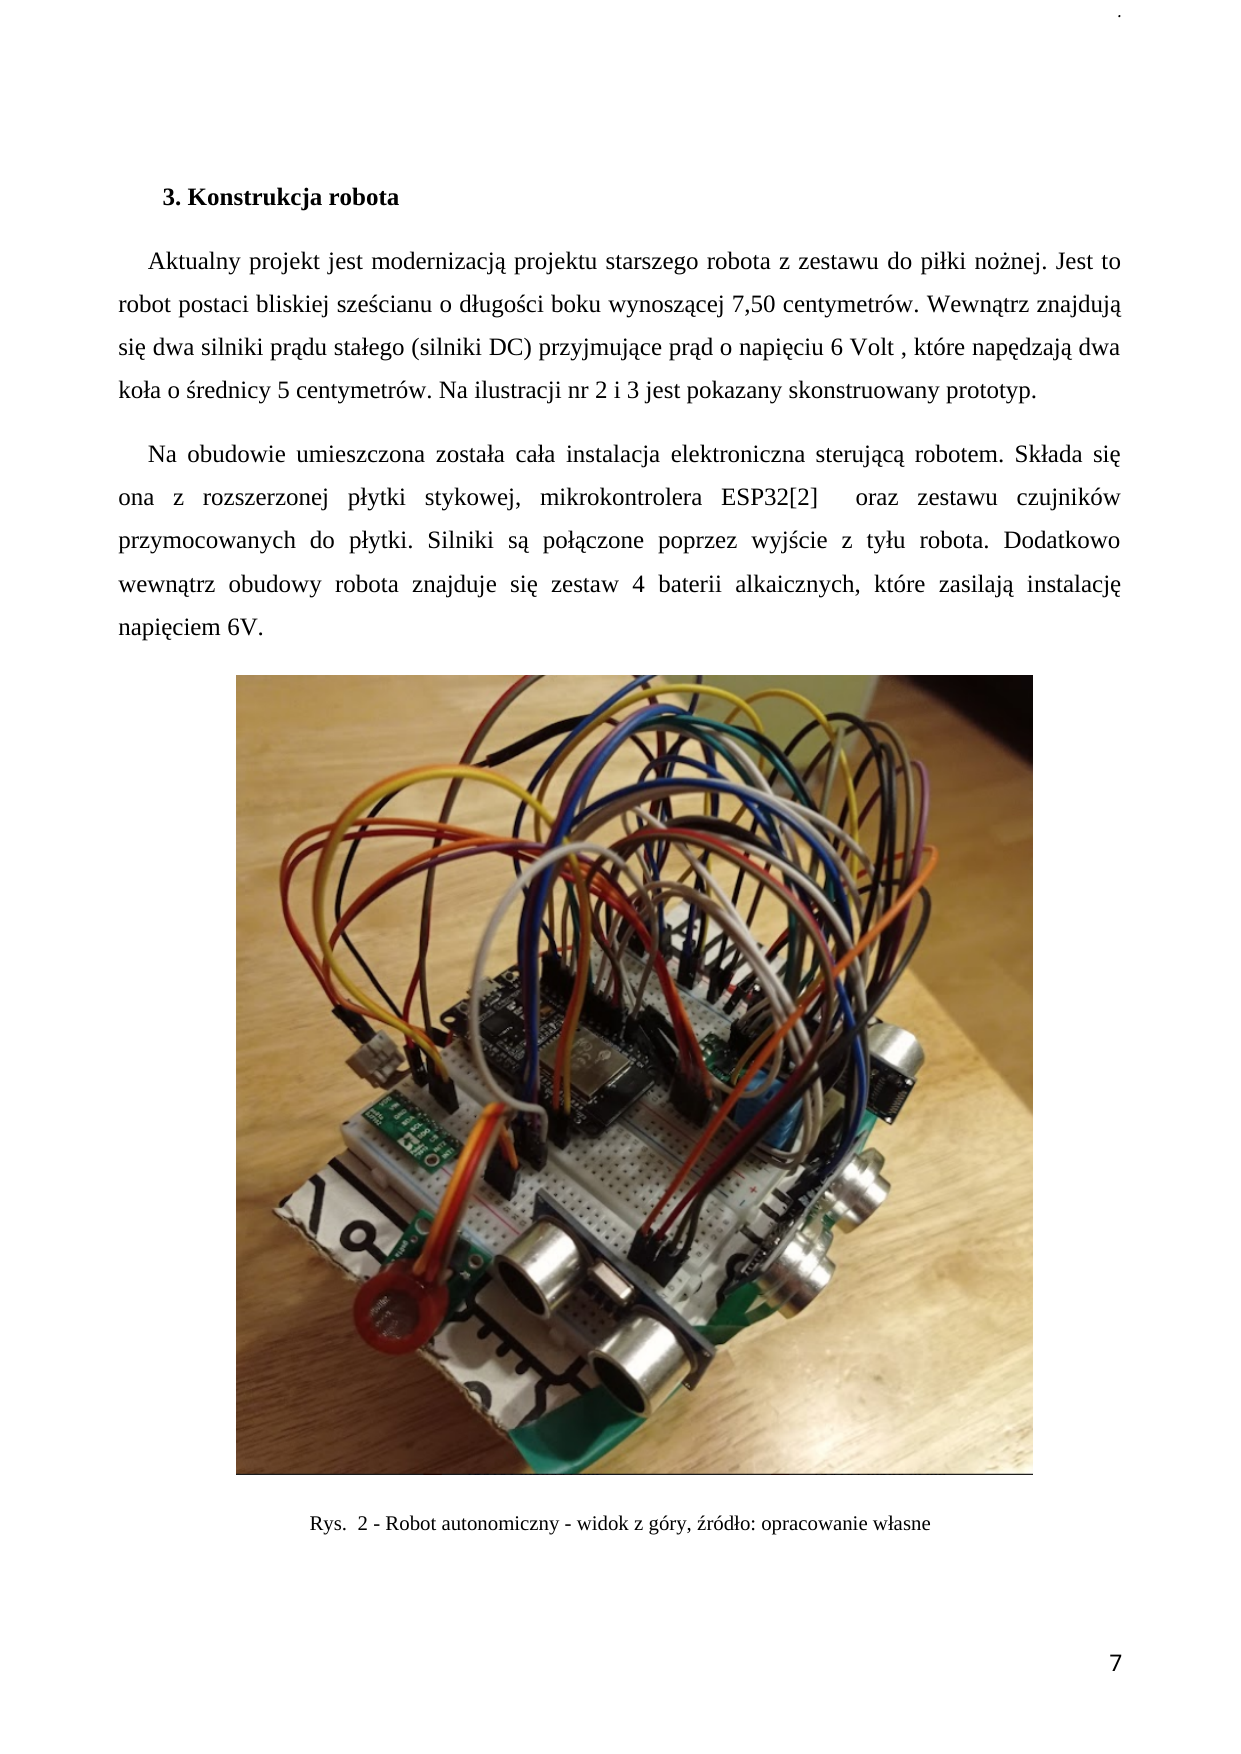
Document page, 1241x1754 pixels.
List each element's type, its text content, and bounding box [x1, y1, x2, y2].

picture [236, 675, 1033, 1475]
text Aktualny projekt jest modernizacją projektu starszego robota z zestawu do piłki nożnej. Jest to robot postaci bliskiej sześcianu o długości boku wynoszącej 7,50 centymetrów. Wewnątrz znajdują się dwa silniki prądu stałego (silniki DC) przyjmujące prąd o napięciu 6 Volt , które napędzają dwa koła o średnicy 5 centymetrów. Na ilustracji nr 2 i 3 jest pokazany skonstruowany prototyp. [118, 246, 1122, 404]
text 3. Konstrukcja robota [118, 182, 1122, 211]
text Rys. 2 - Robot autonomiczny - widok z góry, źródło: opracowanie własne [118, 1511, 1122, 1535]
text Na obudowie umieszczona została cała instalacja elektroniczna sterującą robotem. Składa się ona z rozszerzonej płytki stykowej, mikrokontrolera ESP32[2] oraz zestawu czujników przymocowanych do płytki. Silniki są połączone poprzez wyjście z tyłu robota. Dodatkowo wewnątrz obudowy robota znajduje się zestaw 4 baterii alkaicznych, które zasilają instalację napięciem 6V. [118, 439, 1122, 641]
